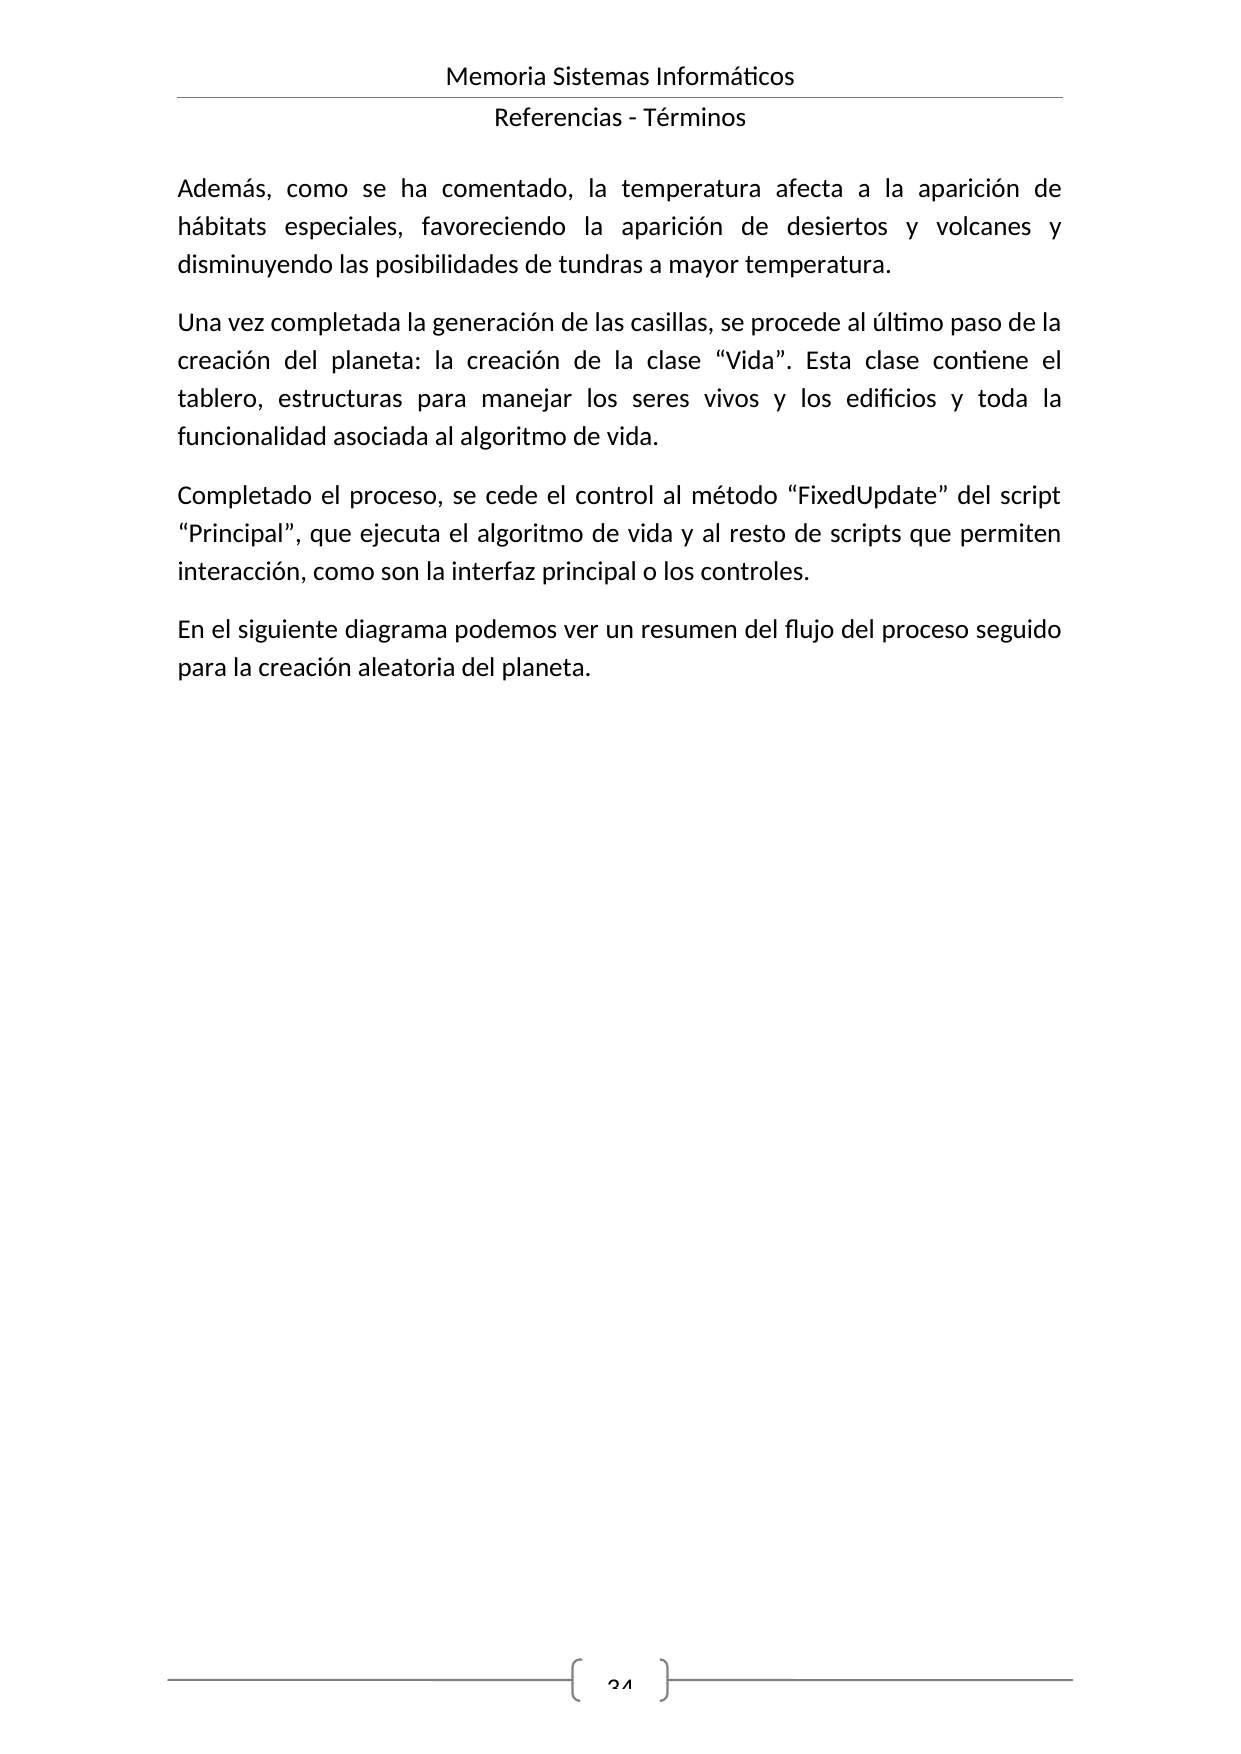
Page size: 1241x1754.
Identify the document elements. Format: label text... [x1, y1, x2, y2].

text Una vez completada la generación de las casillas, se procede al último paso de la creación del planeta: la creación de la clase “Vida”. Esta clase contiene el tablero, estructuras para manejar los seres vivos y los edificios y toda la funcionalidad asociada al algoritmo de vida. [177, 306, 1063, 452]
text En el siguiente diagrama podemos ver un resumen del flujo del proceso seguido para la creación aleatoria del planeta. [177, 613, 1063, 684]
text Completado el proceso, se cede el control al método “FixedUpdate” del script “Principal”, que ejecuta el algoritmo de vida y al resto de scripts que permiten interacción, como son la interfaz principal o los controles. [177, 478, 1063, 587]
text Además, como se ha comentado, la temperatura afecta a la aparición de hábitats especiales, favoreciendo la aparición de desiertos y volcanes y disminuyendo las posibilidades de tundras a mayor temperatura. [177, 171, 1063, 280]
